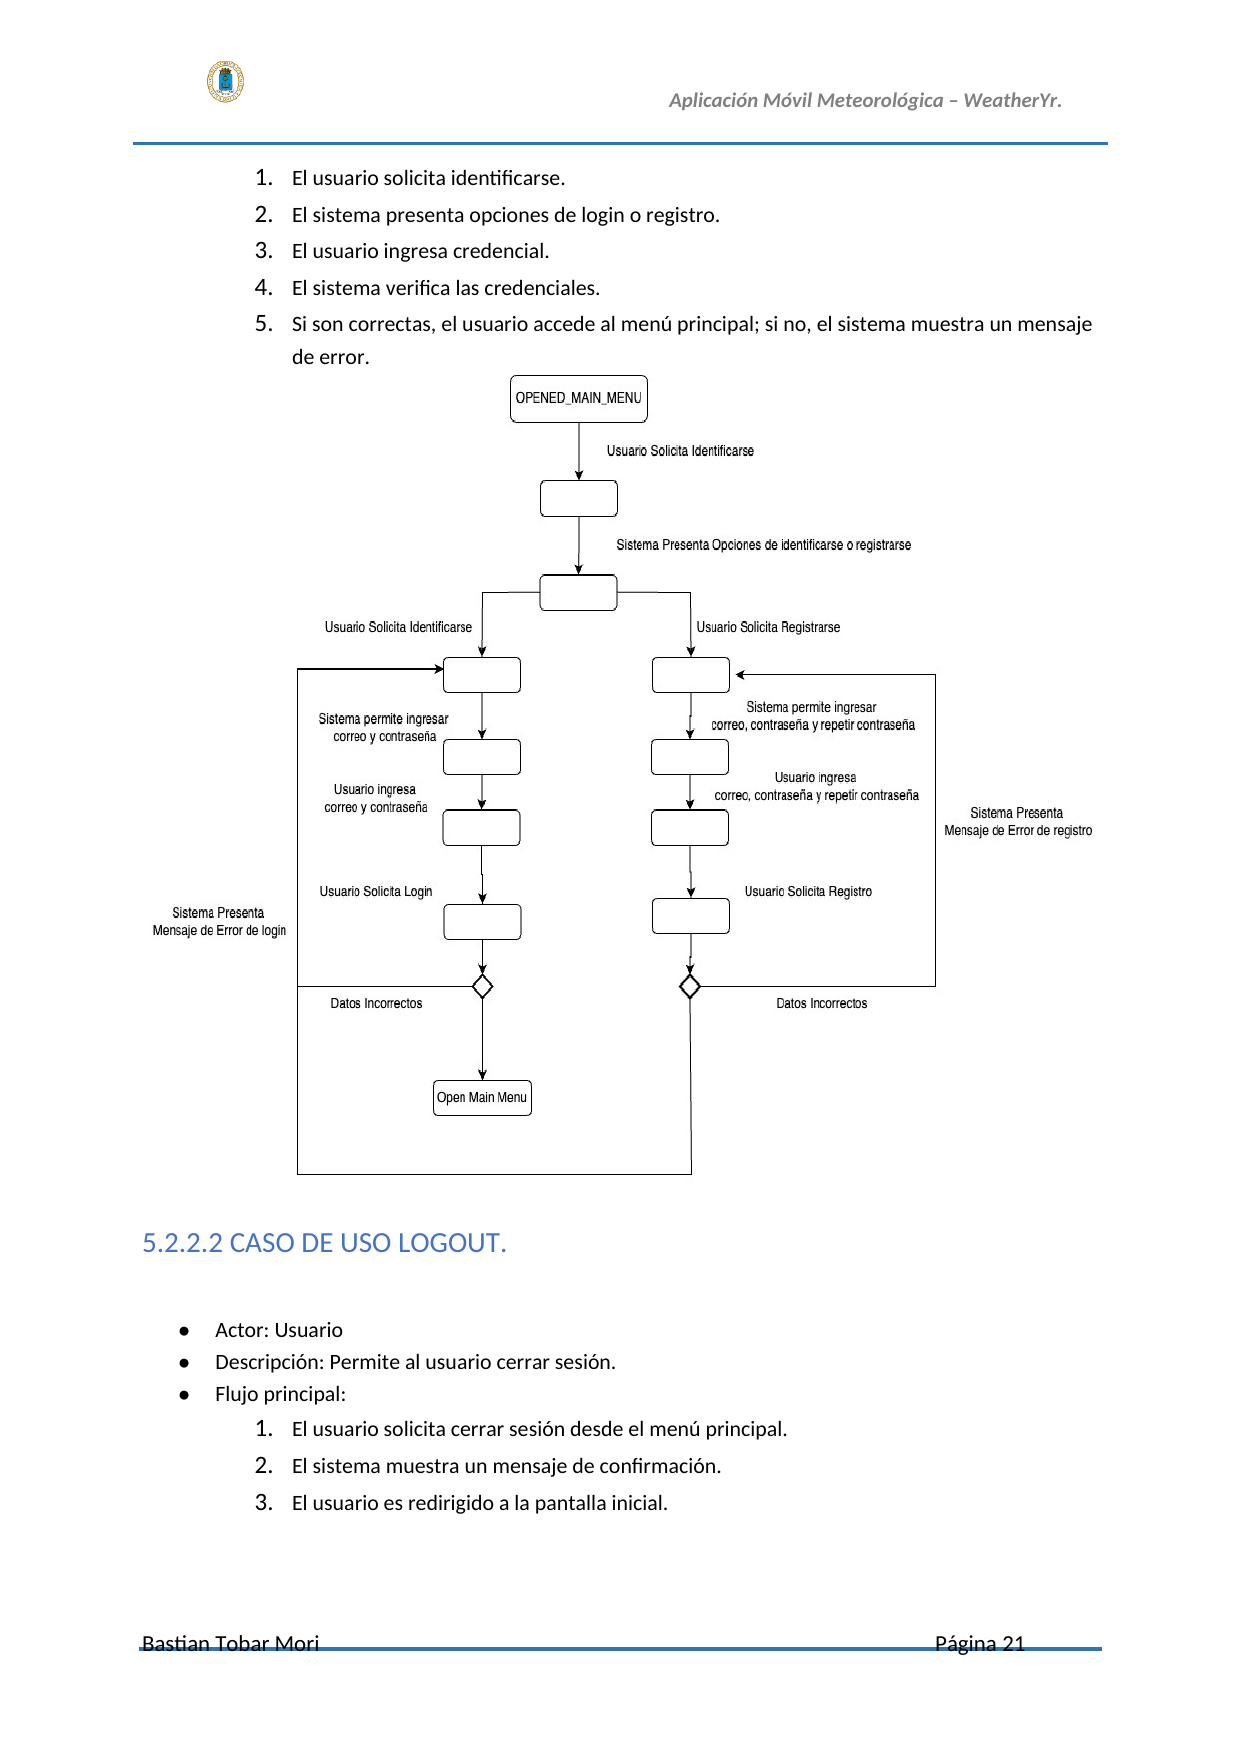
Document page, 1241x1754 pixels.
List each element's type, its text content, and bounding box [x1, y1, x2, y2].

list Descripción: Permite al usuario cerrar sesión. [178, 1348, 1093, 1375]
list El sistema muestra un mensaje de confirmación. [254, 1449, 1093, 1479]
list Si son correctas, el usuario accede al menú principal; si no, el sistema muestra un mensaje de error. [254, 307, 1093, 370]
list El usuario ingresa credencial. [254, 234, 1093, 265]
subtitle 5.2.2.2 CASO DE USO LOGOUT. [142, 1224, 1093, 1317]
list Actor: Usuario [178, 1317, 1093, 1343]
list El usuario es redirigido a la pantalla inicial. [254, 1486, 1093, 1516]
list Flujo principal: [178, 1381, 1093, 1407]
list El sistema presenta opciones de login o registro. [254, 198, 1093, 228]
picture [206, 58, 244, 103]
picture [141, 375, 1105, 1185]
list El usuario solicita identificarse. [254, 161, 1093, 192]
list El sistema verifica las credenciales. [254, 271, 1093, 301]
list El usuario solicita cerrar sesión desde el menú principal. [254, 1412, 1093, 1443]
